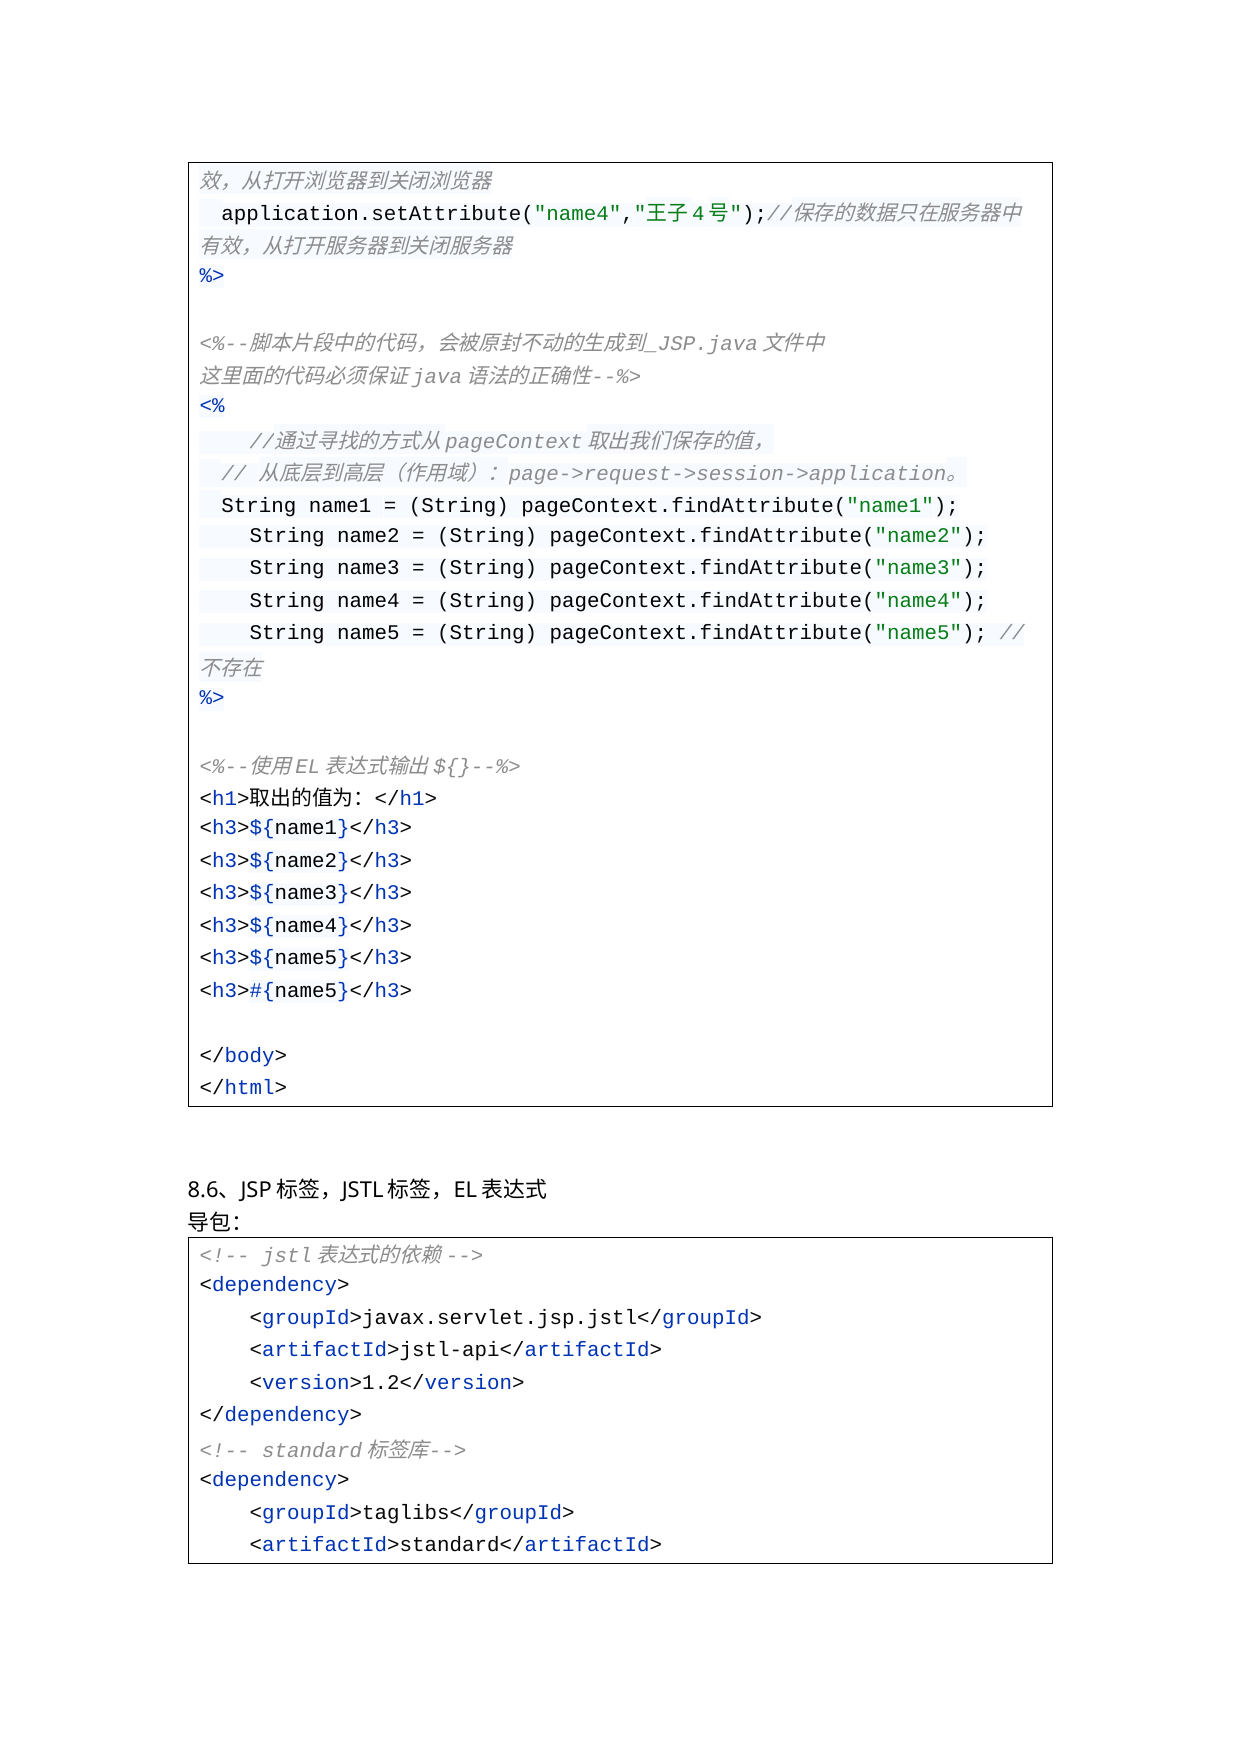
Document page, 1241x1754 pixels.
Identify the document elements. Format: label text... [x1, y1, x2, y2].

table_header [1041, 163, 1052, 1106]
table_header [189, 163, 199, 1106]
text 8.6、JSP标签，JSTL标签，EL表达式 [187, 1172, 1053, 1204]
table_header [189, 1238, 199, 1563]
text 导包： [187, 1204, 1053, 1237]
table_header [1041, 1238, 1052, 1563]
